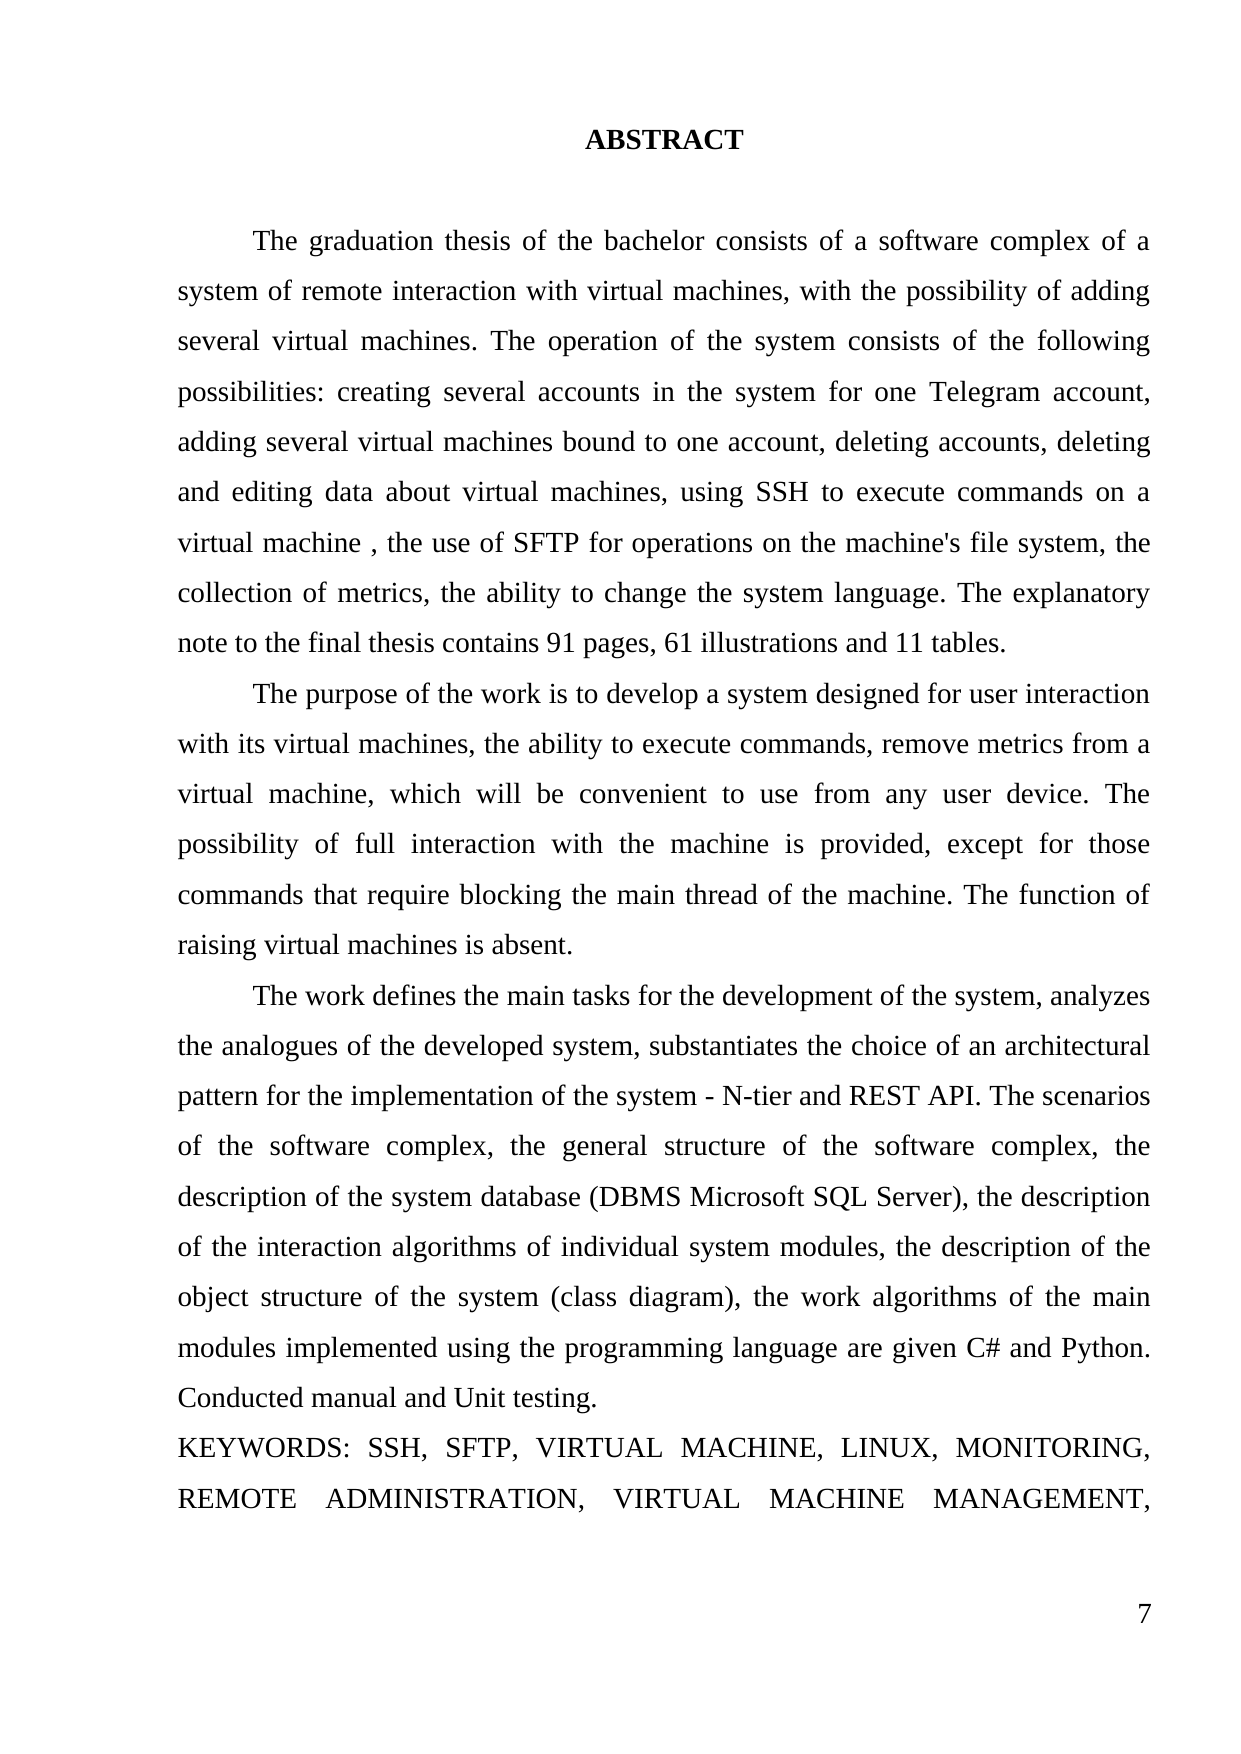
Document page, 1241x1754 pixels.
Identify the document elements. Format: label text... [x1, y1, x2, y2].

text The graduation thesis of the bachelor consists of a software complex of a system of remote interaction with virtual machines, with the possibility of adding several virtual machines. The operation of the system consists of the following possibilities: creating several accounts in the system for one Telegram account, adding several virtual machines bound to one account, deleting accounts, deleting and editing data about virtual machines, using SSH to execute commands on a virtual machine , the use of SFTP for operations on the machine's file system, the collection of metrics, the ability to change the system language. The explanatory note to the final thesis contains 91 pages, 61 illustrations and 11 tables. [177, 223, 1152, 659]
text The purpose of the work is to develop a system designed for user interaction with its virtual machines, the ability to execute commands, remove metrics from a virtual machine, which will be convenient to use from any user device. The possibility of full interaction with the machine is provided, except for those commands that require blocking the main thread of the machine. The function of raising virtual machines is absent. [177, 676, 1152, 961]
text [177, 1430, 1152, 1514]
text The work defines the main tasks for the development of the system, analyzes the analogues of the developed system, substantiates the choice of an architectural pattern for the implementation of the system - N-tier and REST API. The scenarios of the software complex, the general structure of the software complex, the description of the system database (DBMS Microsoft SQL Server), the description of the interaction algorithms of individual system modules, the description of the object structure of the system (class diagram), the work algorithms of the main modules implemented using the programming language are given C# and Python. Conducted manual and Unit testing. [177, 978, 1152, 1414]
subtitle ABSTRACT [177, 122, 1152, 156]
